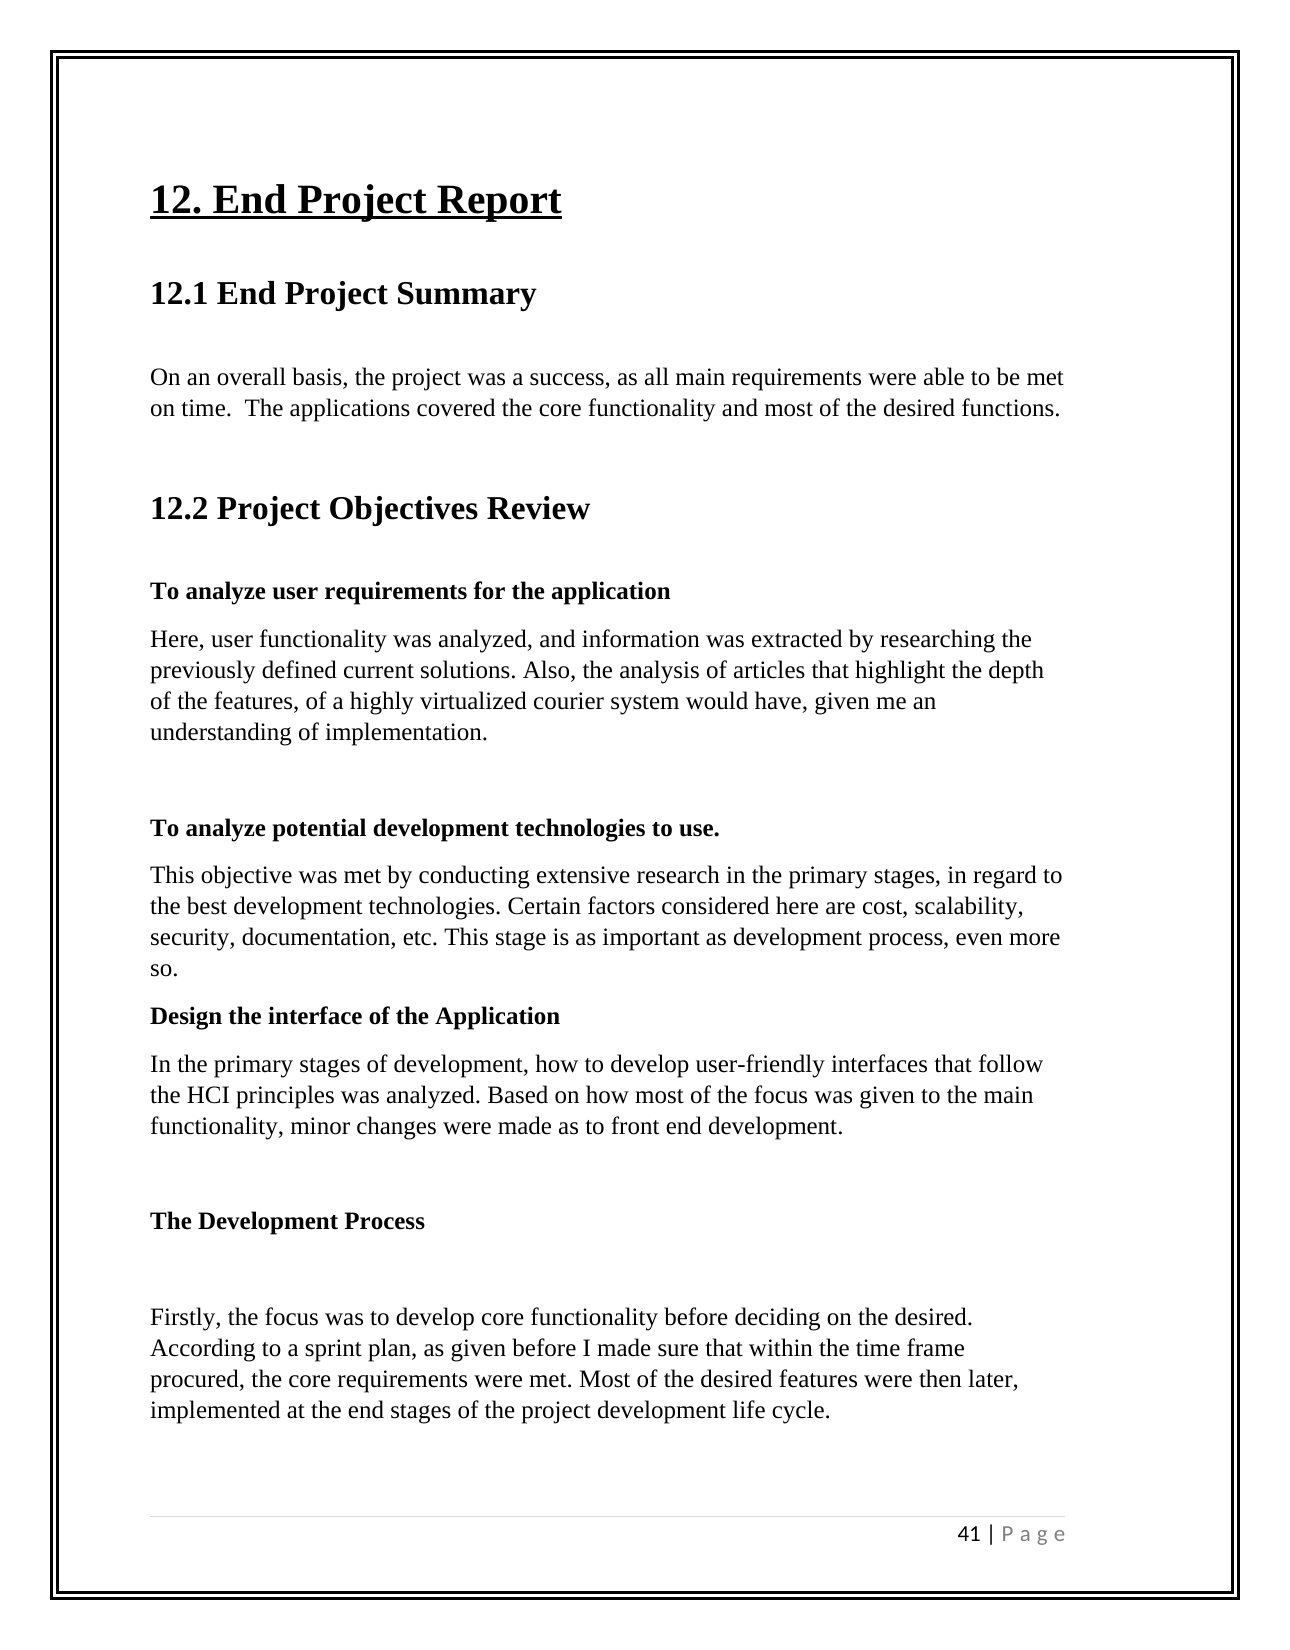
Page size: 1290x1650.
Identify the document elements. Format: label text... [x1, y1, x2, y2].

text To analyze user requirements for the application [150, 576, 1065, 605]
subtitle 12.1 End Project Summary [150, 273, 1065, 312]
text Here, user functionality was analyzed, and information was extracted by researching the previously defined current solutions. Also, the analysis of articles that highlight the depth of the features, of a highly virtualized courier system would have, given me an understanding of implementation. [150, 624, 1065, 746]
text In the primary stages of development, how to develop user-friendly interfaces that follow the HCI principles was analyzed. Based on how most of the focus was given to the main functionality, minor changes were made as to front end development. [150, 1049, 1065, 1140]
text Firstly, the focus was to develop core functionality before deciding on the desired. According to a sprint plan, as given before I made sure that within the time frame procured, the core requirements were met. Most of the desired features were then later, implemented at the end stages of the project development life cycle. [150, 1302, 1065, 1424]
text Design the interface of the Application [150, 1001, 1065, 1030]
text This objective was met by conducting extensive research in the primary stages, in regard to the best development technologies. Certain factors considered here are cost, scalability, security, documentation, etc. This stage is as important as development process, even more so. [150, 860, 1065, 982]
subtitle 12. End Project Report [150, 175, 1065, 223]
subtitle 12.2 Project Objectives Review [150, 488, 1065, 527]
text To analyze potential development technologies to use. [150, 813, 1065, 841]
text On an overall basis, the project was a success, as all main requirements were able to be met on time. The applications covered the core functionality and most of the desired functions. [150, 362, 1065, 422]
text The Development Process [150, 1206, 1065, 1235]
